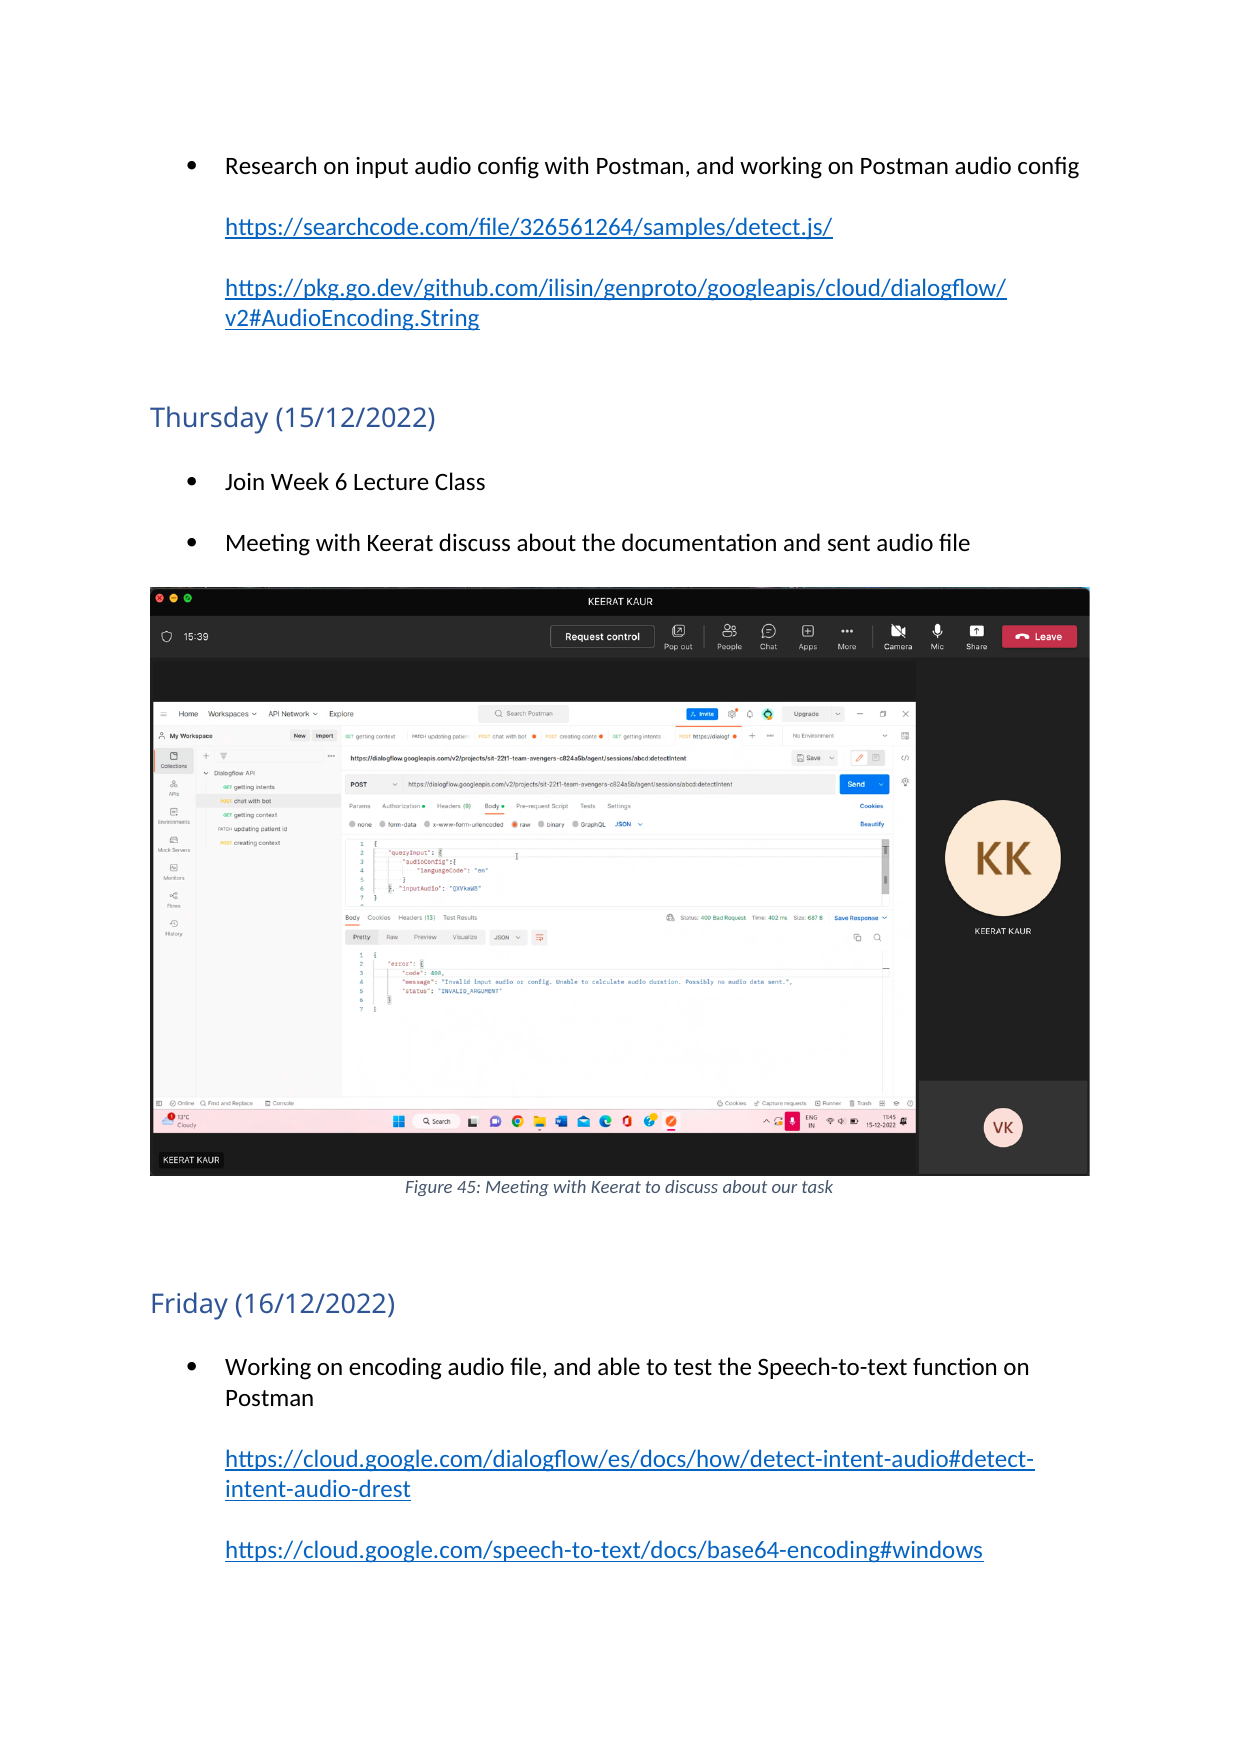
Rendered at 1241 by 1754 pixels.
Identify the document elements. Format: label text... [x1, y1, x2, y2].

subtitle Thursday (15/12/2022) [150, 398, 1090, 435]
list Meeting with Keerat discuss about the documentation and sent audio file [187, 527, 1090, 557]
list Working on encoding audio file, and able to test the Speech-to-text function on Postman [187, 1352, 1090, 1413]
picture [150, 587, 1090, 1176]
text Figure 45: Meeting with Keerat to discuss about our task [150, 1176, 1090, 1198]
list https://pkg.go.dev/github.com/ilisin/genproto/googleapis/cloud/dialogflow/v2#AudioEncoding.String [225, 272, 1090, 333]
list https://cloud.google.com/speech-to-text/docs/base64-encoding#windows [225, 1535, 1090, 1565]
subtitle Friday (16/12/2022) [150, 1284, 1090, 1321]
list Join Week 6 Lecture Class [187, 466, 1090, 496]
list https://cloud.google.com/dialogflow/es/docs/how/detect-intent-audio#detect-intent-audio-drest [225, 1443, 1090, 1504]
list Research on input audio config with Postman, and working on Postman audio config [187, 150, 1090, 181]
list https://searchcode.com/file/326561264/samples/detect.js/ [225, 211, 1090, 242]
